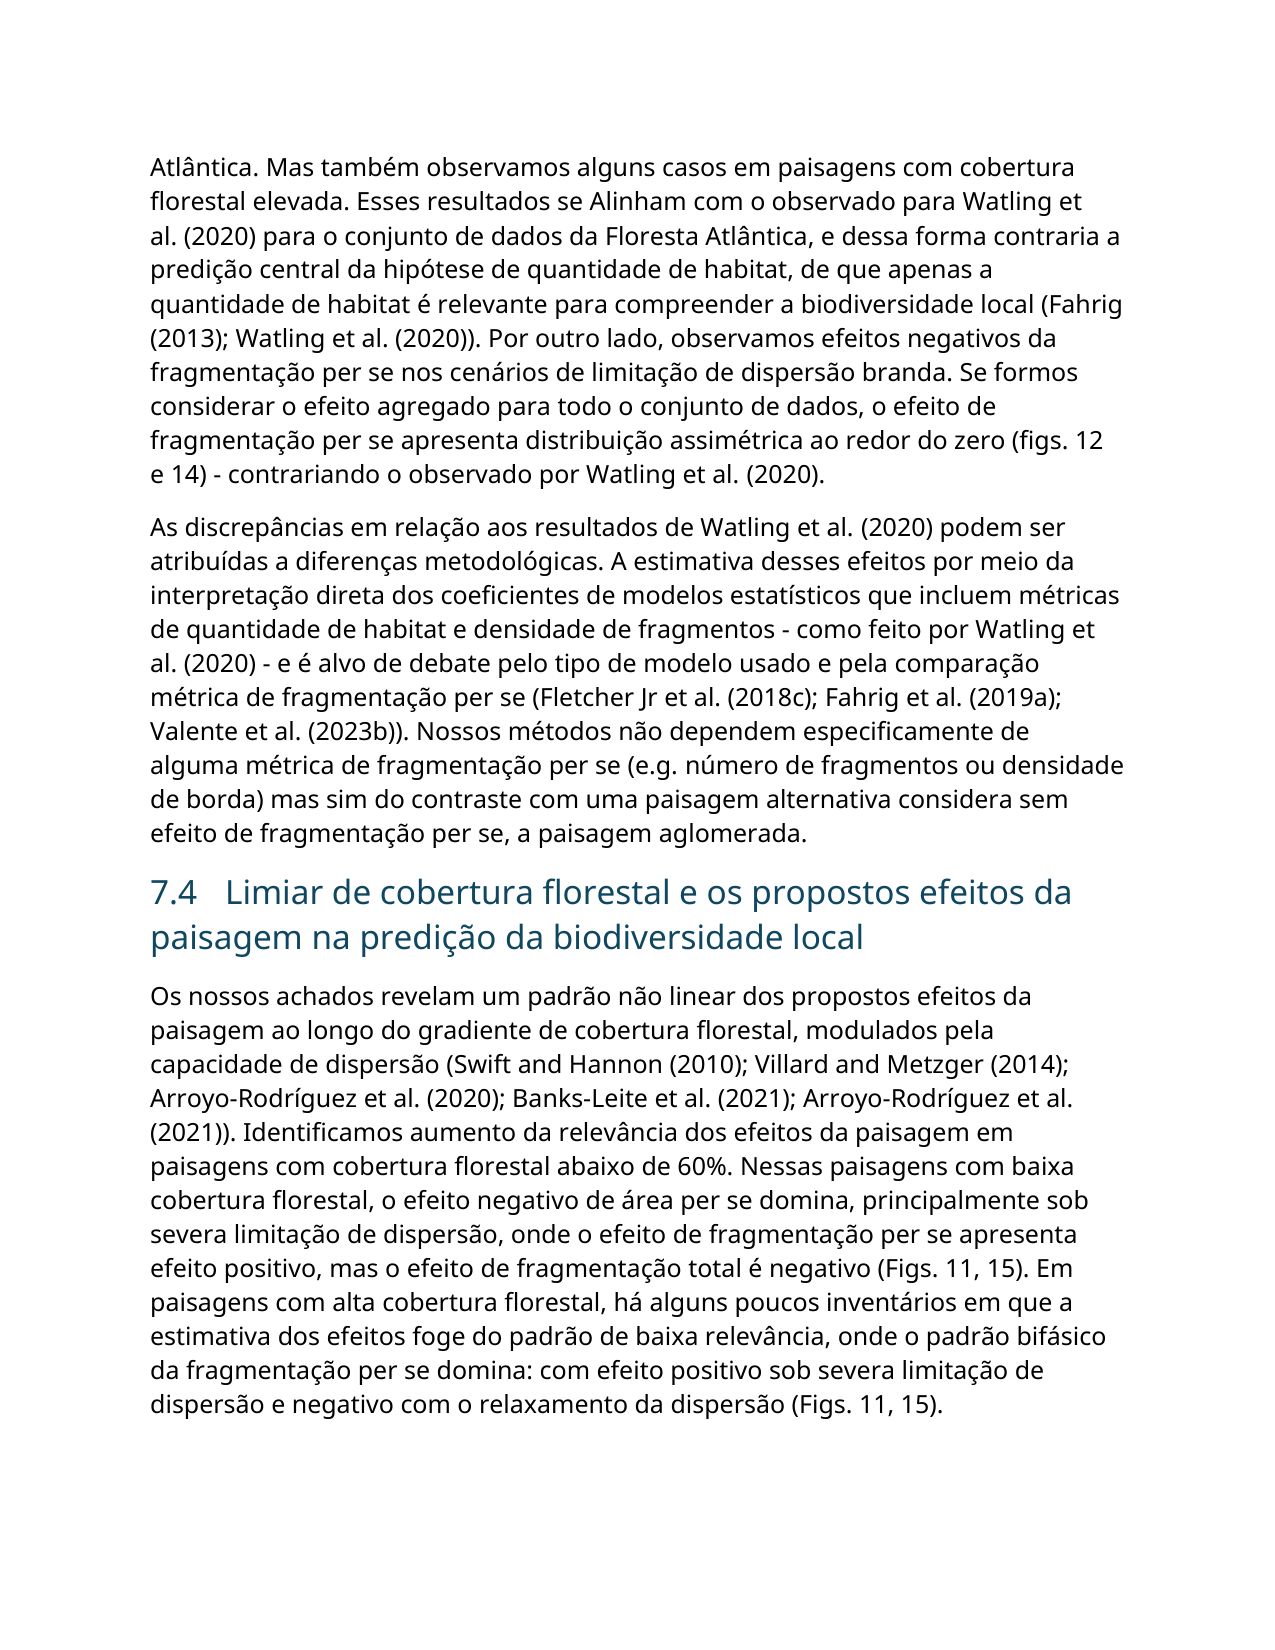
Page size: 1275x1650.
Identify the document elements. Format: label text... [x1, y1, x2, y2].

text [150, 150, 1125, 491]
text As discrepâncias em relação aos resultados de Watling et al. (2020) podem ser atribuídas a diferenças metodológicas. A estimativa desses efeitos por meio da interpretação direta dos coeficientes de modelos estatísticos que incluem métricas de quantidade de habitat e densidade de fragmentos - como feito por Watling et al. (2020) - e é alvo de debate pelo tipo de modelo usado e pela comparação métrica de fragmentação per se (Fletcher Jr et al. (2018c); Fahrig et al. (2019a); Valente et al. (2023b)). Nossos métodos não dependem especificamente de alguma métrica de fragmentação per se (e.g. número de fragmentos ou densidade de borda) mas sim do contraste com uma paisagem alternativa considera sem efeito de fragmentação per se, a paisagem aglomerada. [150, 509, 1125, 850]
text Os nossos achados revelam um padrão não linear dos propostos efeitos da paisagem ao longo do gradiente de cobertura florestal, modulados pela capacidade de dispersão (Swift and Hannon (2010); Villard and Metzger (2014); Arroyo-Rodríguez et al. (2020); Banks-Leite et al. (2021); Arroyo-Rodríguez et al. (2021)). Identificamos aumento da relevância dos efeitos da paisagem em paisagens com cobertura florestal abaixo de 60%. Nessas paisagens com baixa cobertura florestal, o efeito negativo de área per se domina, principalmente sob severa limitação de dispersão, onde o efeito de fragmentação per se apresenta efeito positivo, mas o efeito de fragmentação total é negativo (Figs. 11, 15). Em paisagens com alta cobertura florestal, há alguns poucos inventários em que a estimativa dos efeitos foge do padrão de baixa relevância, onde o padrão bifásico da fragmentação per se domina: com efeito positivo sob severa limitação de dispersão e negativo com o relaxamento da dispersão (Figs. 11, 15). [150, 978, 1125, 1421]
subtitle 7.4 Limiar de cobertura florestal e os propostos efeitos da paisagem na predição da biodiversidade local [150, 869, 1125, 959]
